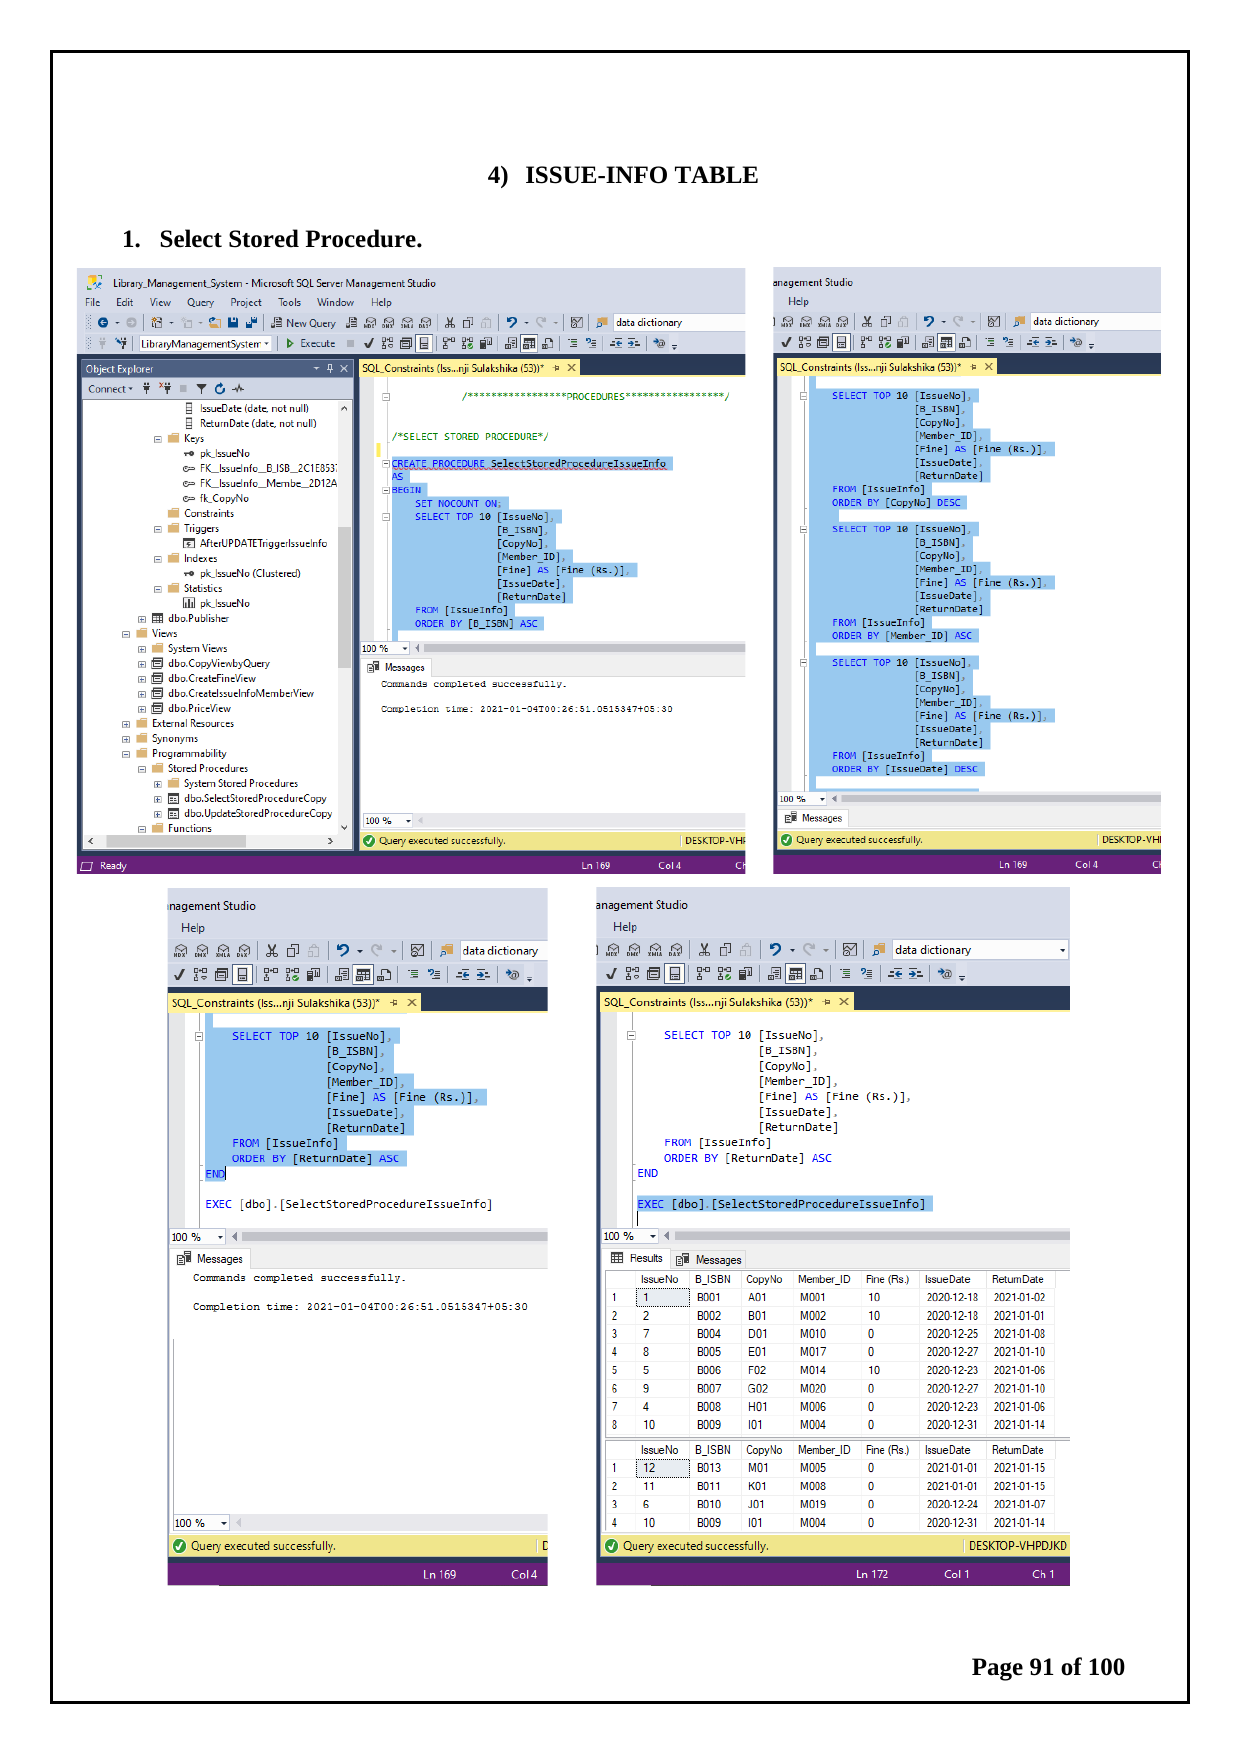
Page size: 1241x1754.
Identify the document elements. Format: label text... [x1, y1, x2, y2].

subtitle Select Stored Procedure. [122, 224, 1125, 253]
subtitle ISSUE-INFO TABLE [122, 160, 1125, 189]
picture [76, 268, 746, 874]
picture [773, 267, 1161, 874]
picture [167, 888, 548, 1586]
picture [596, 887, 1070, 1586]
